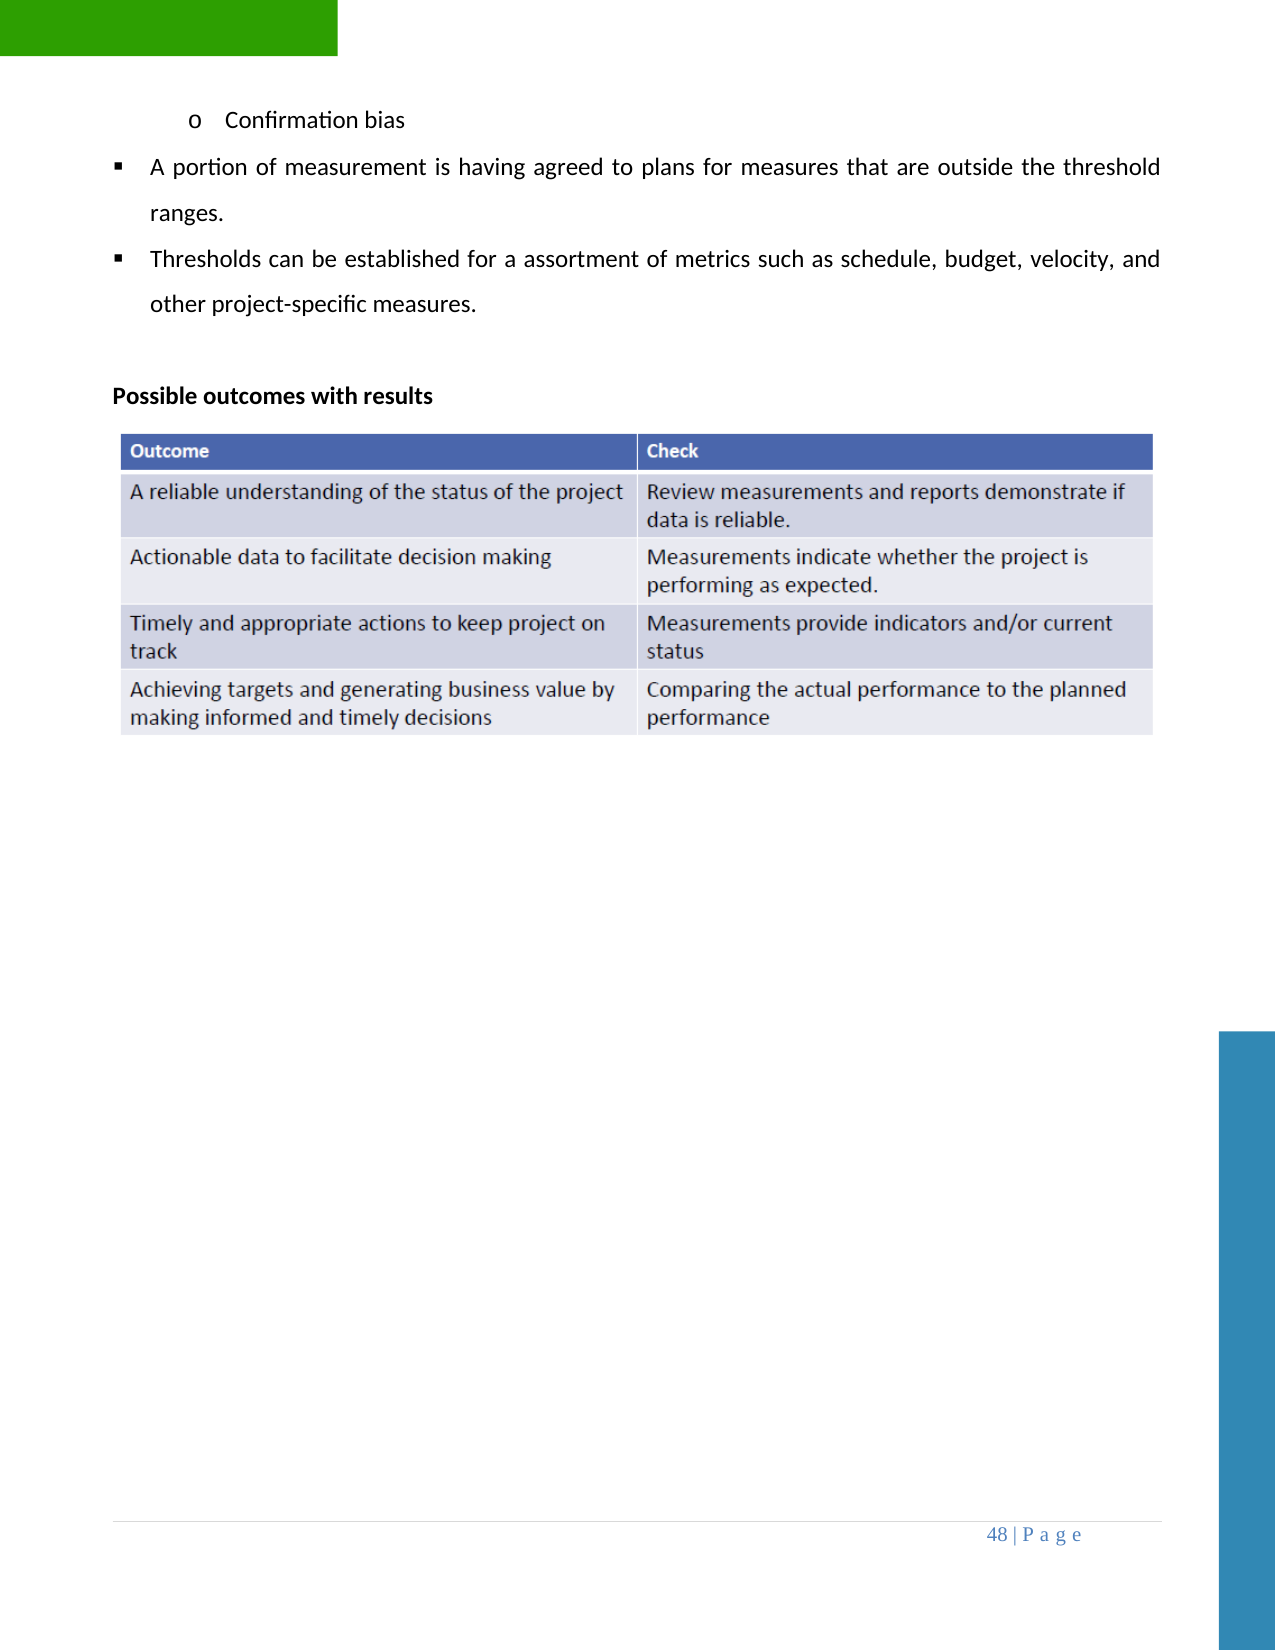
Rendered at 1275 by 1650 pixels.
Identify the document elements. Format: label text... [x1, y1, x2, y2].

list Thresholds can be established for a assortment of metrics such as schedule, budget, velocity, and other project-specific measures. [112, 243, 1162, 319]
text Possible outcomes with results [112, 380, 1162, 411]
list Confirmation bias [187, 104, 1162, 136]
picture [112, 425, 1163, 744]
list A portion of measurement is having agreed to plans for measures that are outside the threshold ranges. [112, 151, 1162, 228]
